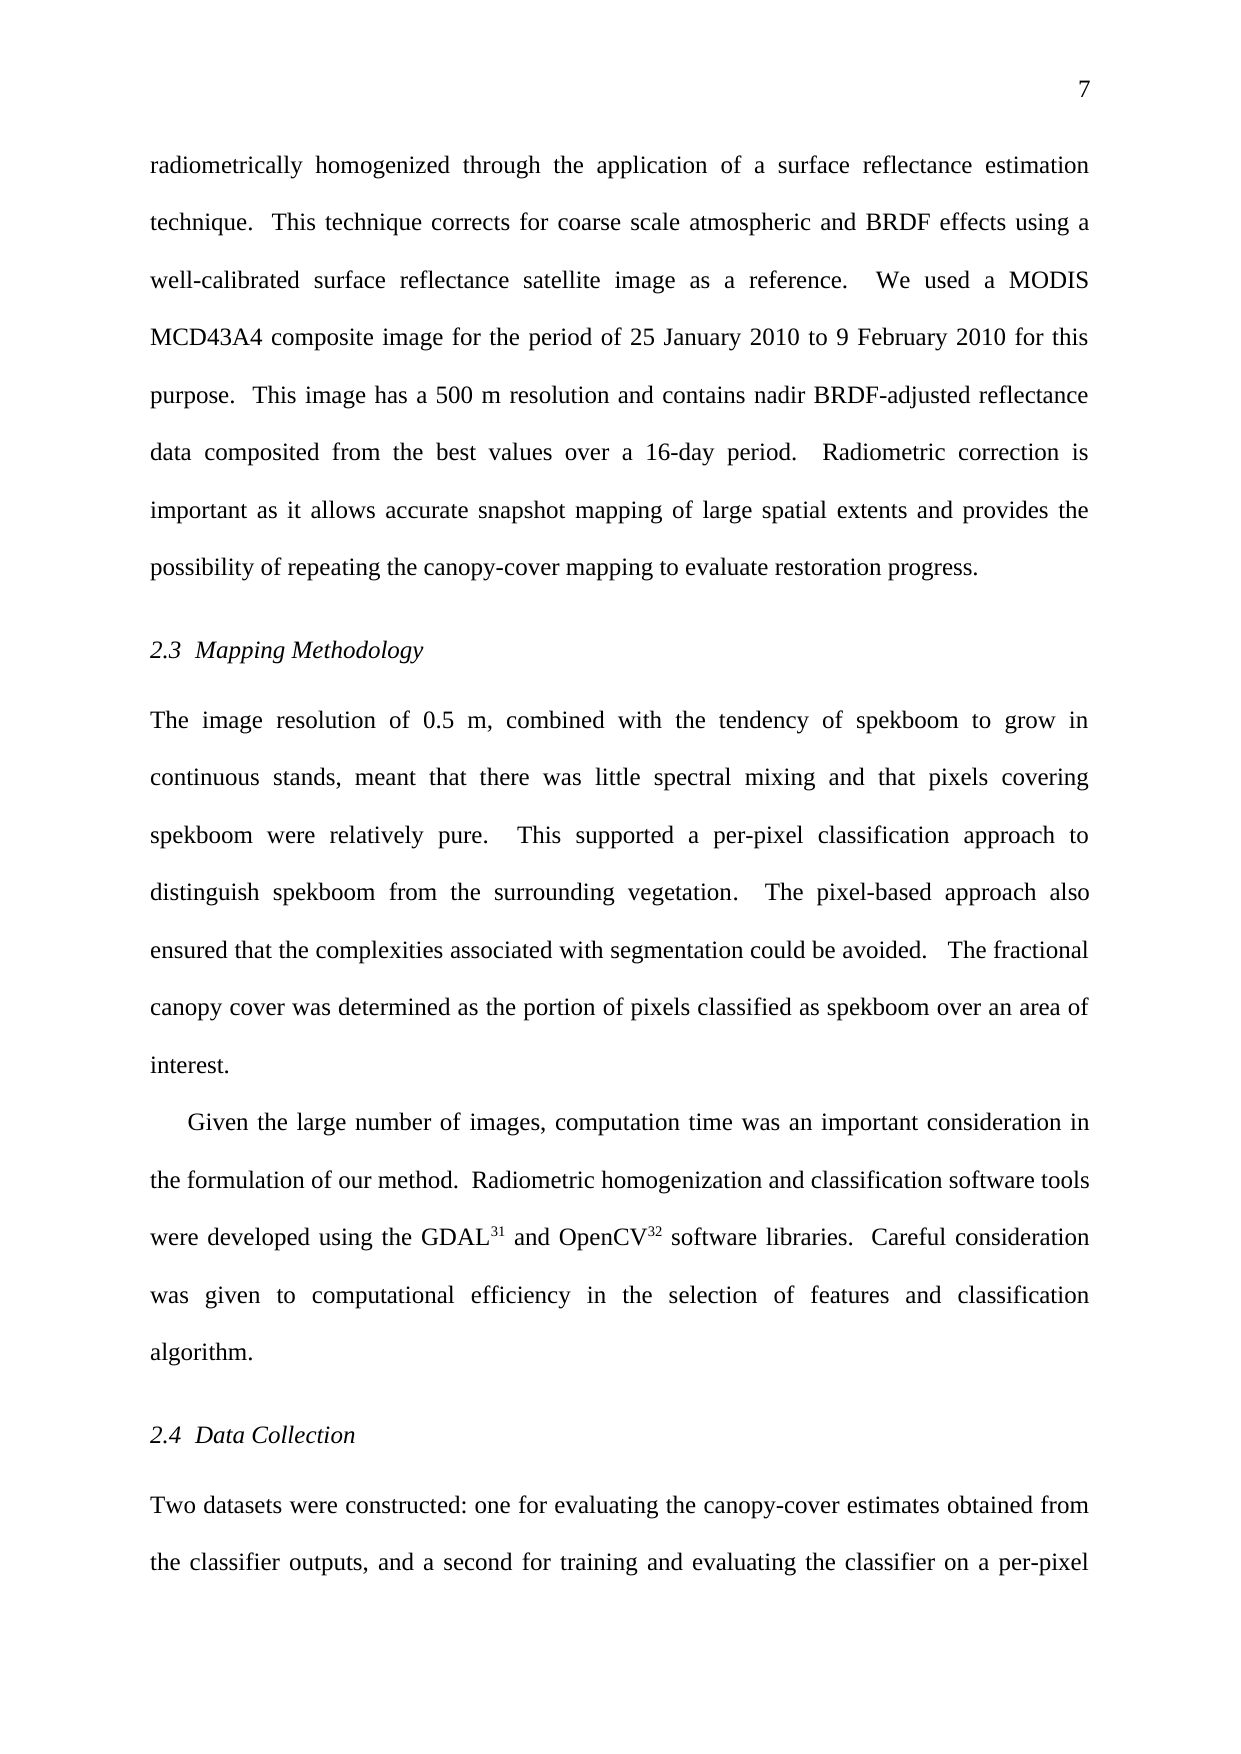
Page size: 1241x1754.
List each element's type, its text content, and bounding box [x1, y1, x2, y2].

text The image resolution of 0.5 m, combined with the tendency of spekboom to grow in continuous stands, meant that there was little spectral mixing and that pixels covering spekboom were relatively pure. This supported a per-pixel classification approach to distinguish spekboom from the surrounding vegetation. The pixel-based approach also ensured that the complexities associated with segmentation could be avoided. The fractional canopy cover was determined as the portion of pixels classified as spekboom over an area of interest. [150, 705, 1090, 1079]
text Given the large number of images, computation time was an important consideration in the formulation of our method. Radiometric homogenization and classification software tools were developed using the GDAL31 and OpenCV32 software libraries. Careful consideration was given to computational efficiency in the selection of features and classification algorithm. [150, 1107, 1090, 1366]
subtitle Mapping Methodology [150, 635, 1090, 664]
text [150, 150, 1090, 581]
subtitle Data Collection [150, 1420, 1090, 1449]
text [150, 1490, 1090, 1576]
